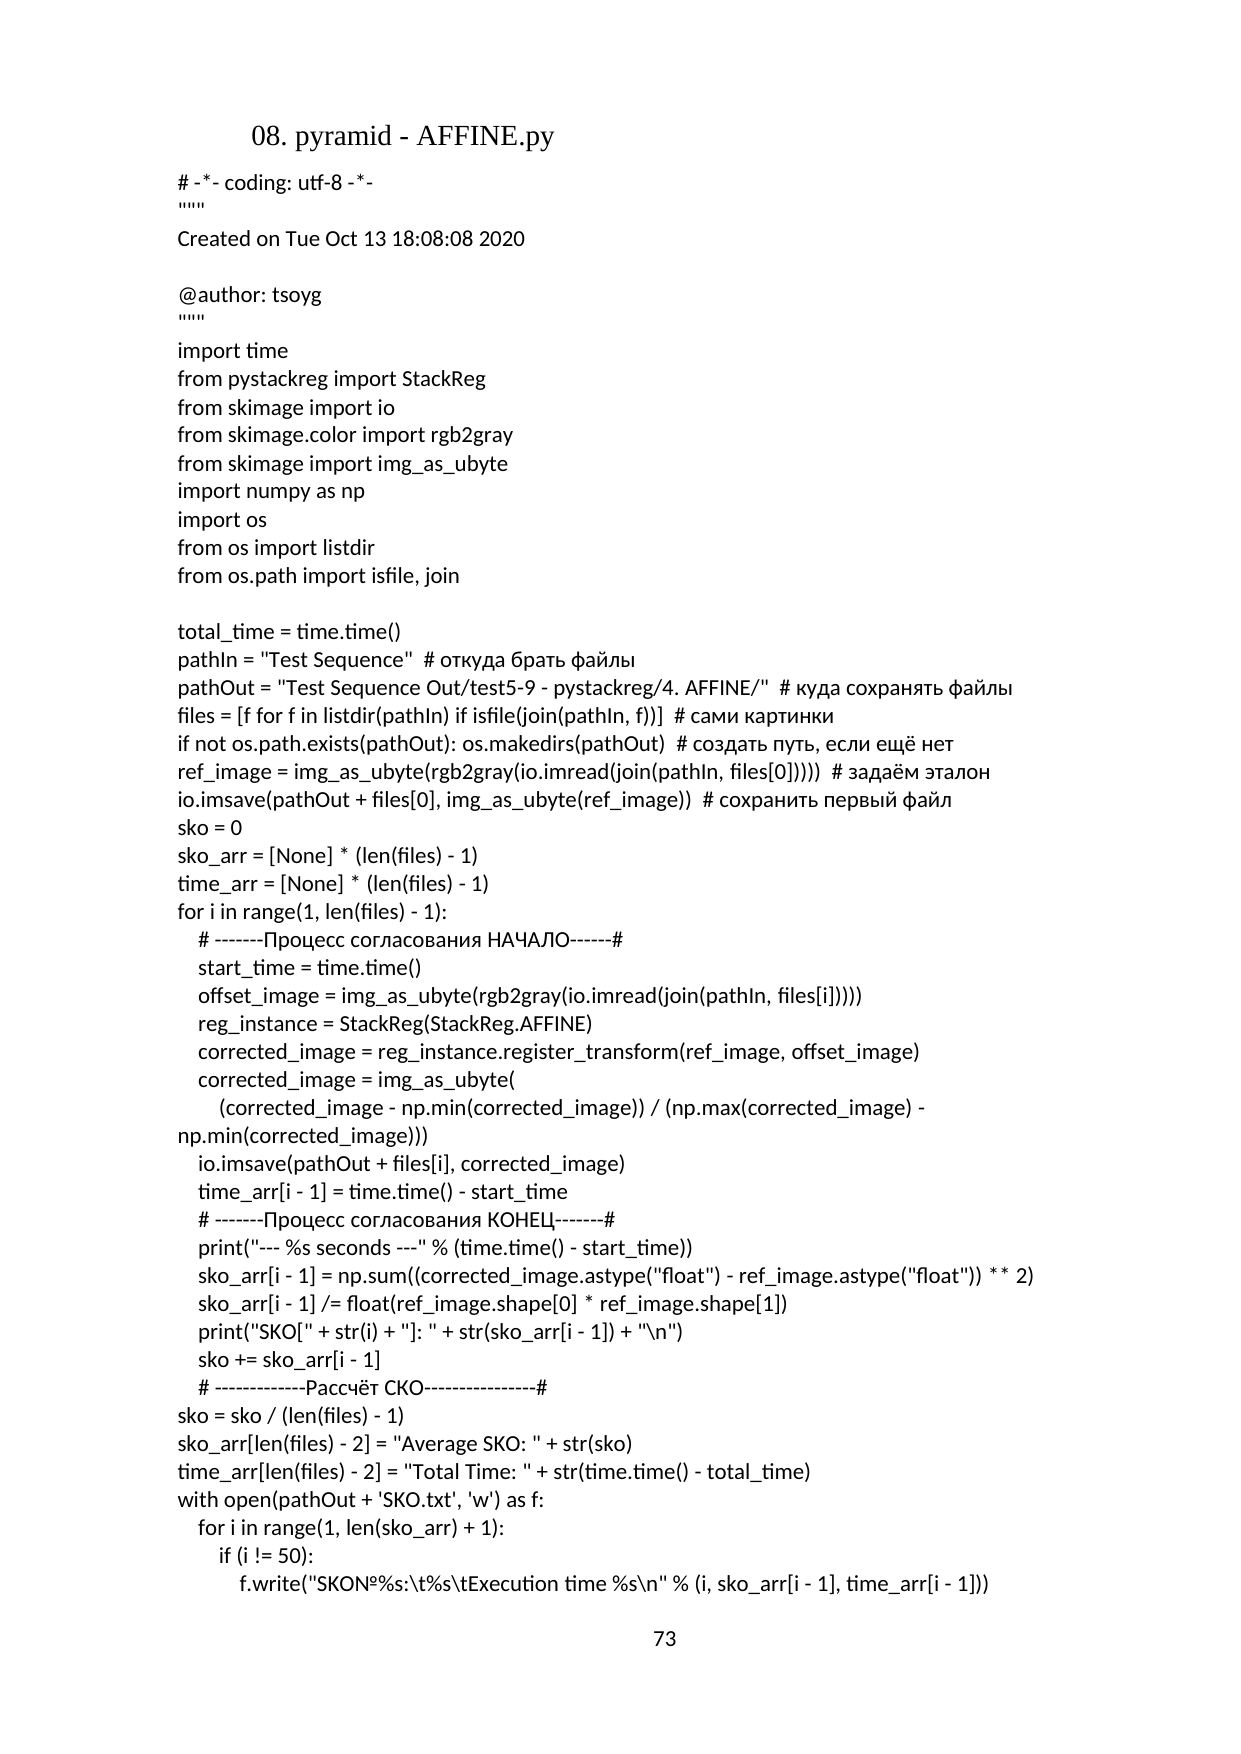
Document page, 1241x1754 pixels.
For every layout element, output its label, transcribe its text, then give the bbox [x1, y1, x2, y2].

text # -------------Рассчёт СКО----------------# [177, 1373, 1152, 1401]
text time_arr = [None] * (len(files) - 1) [177, 869, 1152, 897]
text ref_image = img_as_ubyte(rgb2gray(io.imread(join(pathIn, files[0])))) # задаём эталон [177, 757, 1152, 785]
text @author: tsoyg [177, 281, 1152, 308]
text reg_instance = StackReg(StackReg.AFFINE) [177, 1009, 1152, 1037]
text Created on Tue Oct 13 18:08:08 2020 [177, 224, 1152, 252]
text print("--- %s seconds ---" % (time.time() - start_time)) [177, 1233, 1152, 1261]
text total_time = time.time() [177, 617, 1152, 645]
text offset_image = img_as_ubyte(rgb2gray(io.imread(join(pathIn, files[i])))) [177, 981, 1152, 1009]
text sko = sko / (len(files) - 1) [177, 1401, 1152, 1429]
text files = [f for f in listdir(pathIn) if isfile(join(pathIn, f))] # сами картинки [177, 701, 1152, 729]
text sko_arr[i - 1] = np.sum((corrected_image.astype("float") - ref_image.astype("float")) ** 2) [177, 1261, 1152, 1289]
text time_arr[i - 1] = time.time() - start_time [177, 1177, 1152, 1205]
text f.write("SKO№%s:\t%s\tExecution time %s\n" % (i, sko_arr[i - 1], time_arr[i - 1])) [177, 1569, 1152, 1597]
text pathOut = "Test Sequence Out/test5-9 - pystackreg/4. AFFINE/" # куда сохранять файлы [177, 673, 1152, 701]
text sko_arr[len(files) - 2] = "Average SKO: " + str(sko) [177, 1429, 1152, 1457]
text sko_arr = [None] * (len(files) - 1) [177, 841, 1152, 869]
text print("SKO[" + str(i) + "]: " + str(sko_arr[i - 1]) + "\n") [177, 1317, 1152, 1345]
text time_arr[len(files) - 2] = "Total Time: " + str(time.time() - total_time) [177, 1457, 1152, 1485]
text from skimage import img_as_ubyte [177, 449, 1152, 477]
text from os import listdir [177, 533, 1152, 561]
text sko += sko_arr[i - 1] [177, 1345, 1152, 1373]
text import time [177, 337, 1152, 364]
text start_time = time.time() [177, 953, 1152, 981]
text for i in range(1, len(sko_arr) + 1): [177, 1513, 1152, 1541]
text corrected_image = reg_instance.register_transform(ref_image, offset_image) [177, 1037, 1152, 1065]
text with open(pathOut + 'SKO.txt', 'w') as f: [177, 1485, 1152, 1513]
text if not os.path.exists(pathOut): os.makedirs(pathOut) # создать путь, если ещё нет [177, 729, 1152, 757]
text # -*- coding: utf-8 -*- [177, 168, 1152, 196]
text import os [177, 505, 1152, 533]
text """ [177, 196, 1152, 224]
text # -------Процесс согласования НАЧАЛО------# [177, 925, 1152, 953]
text 08. pyramid - AFFINE.py [177, 118, 1152, 152]
text from skimage.color import rgb2gray [177, 421, 1152, 449]
text for i in range(1, len(files) - 1): [177, 897, 1152, 925]
text # -------Процесс согласования КОНЕЦ-------# [177, 1205, 1152, 1233]
text pathIn = "Test Sequence" # откуда брать файлы [177, 645, 1152, 673]
text io.imsave(pathOut + files[0], img_as_ubyte(ref_image)) # сохранить первый файл [177, 785, 1152, 813]
text if (i != 50): [177, 1541, 1152, 1569]
text from pystackreg import StackReg [177, 364, 1152, 393]
text from os.path import isfile, join [177, 561, 1152, 589]
text sko_arr[i - 1] /= float(ref_image.shape[0] * ref_image.shape[1]) [177, 1289, 1152, 1317]
text from skimage import io [177, 393, 1152, 421]
text import numpy as np [177, 477, 1152, 505]
text corrected_image = img_as_ubyte( [177, 1065, 1152, 1093]
text (corrected_image - np.min(corrected_image)) / (np.max(corrected_image) - np.min(corrected_image))) [177, 1093, 1152, 1149]
text io.imsave(pathOut + files[i], corrected_image) [177, 1149, 1152, 1177]
text sko = 0 [177, 813, 1152, 841]
text """ [177, 308, 1152, 337]
